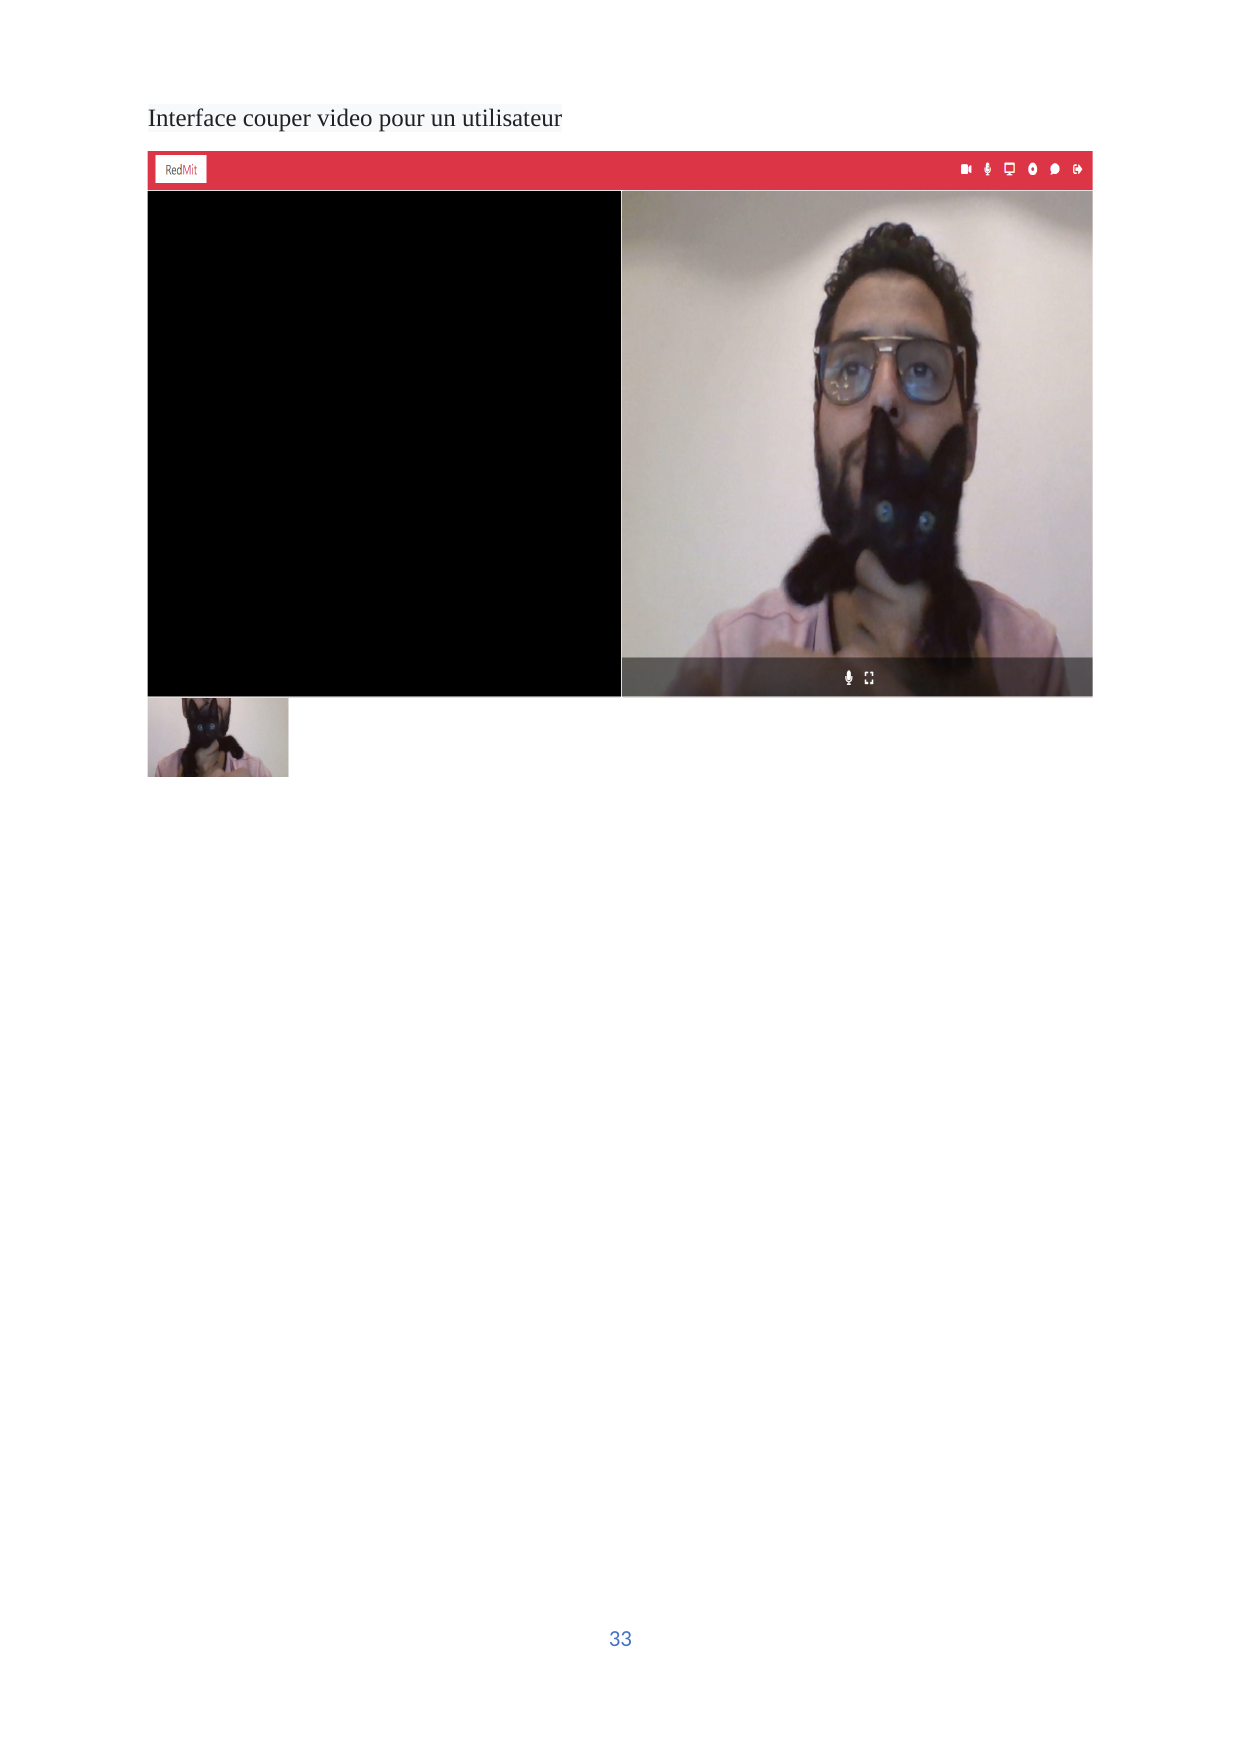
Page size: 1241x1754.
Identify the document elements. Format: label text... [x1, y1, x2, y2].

picture [147, 151, 1093, 777]
text Interface couper video pour un utilisateur [148, 103, 1093, 132]
